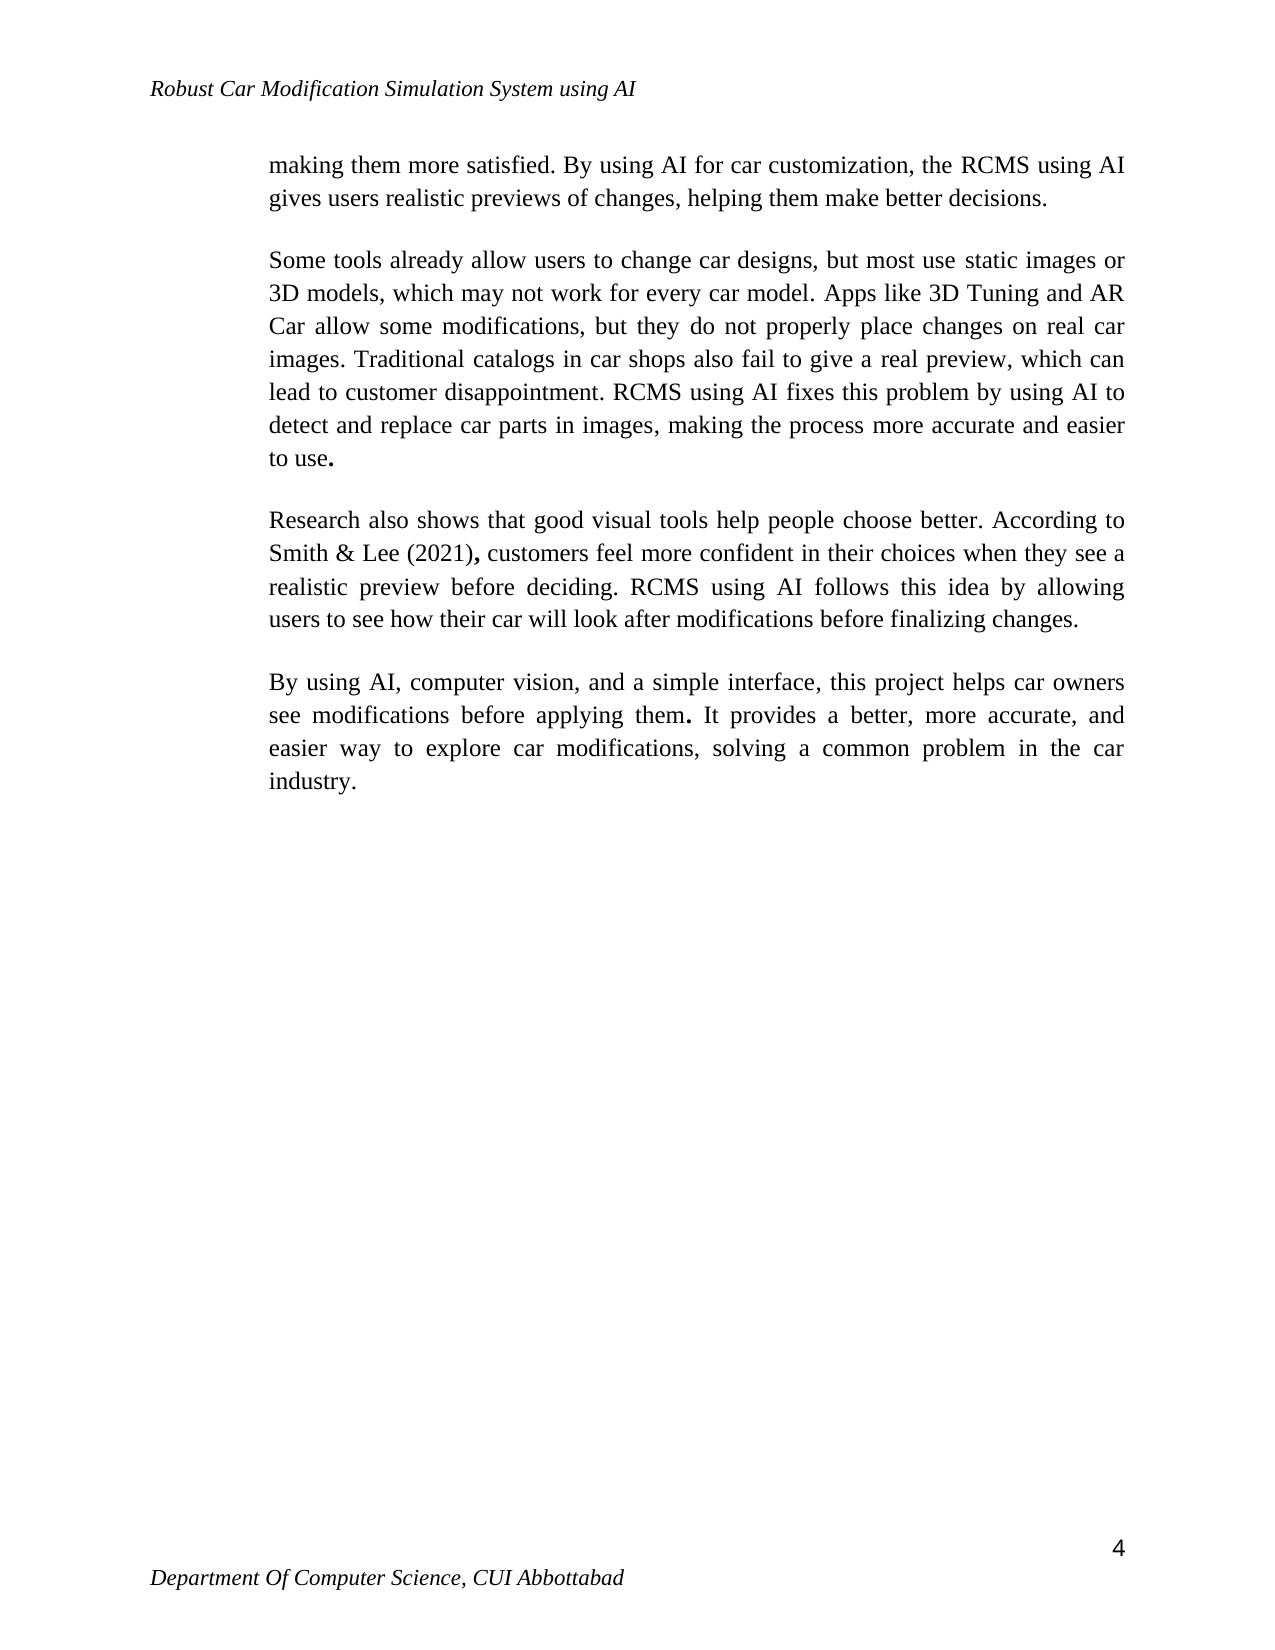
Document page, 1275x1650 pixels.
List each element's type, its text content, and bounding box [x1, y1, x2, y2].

text By using AI, computer vision, and a simple interface, this project helps car owners see modifications before applying them. It provides a better, more accurate, and easier way to explore car modifications, solving a common problem in the car industry. [269, 667, 1125, 794]
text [269, 150, 1125, 212]
text Some tools already allow users to change car designs, but most use static images or 3D models, which may not work for every car model. Apps like 3D Tuning and AR Car allow some modifications, but they do not properly place changes on real car images. Traditional catalogs in car shops also fail to give a real preview, which can lead to customer disappointment. RCMS using AI fixes this problem by using AI to detect and replace car parts in images, making the process more accurate and easier to use. [269, 245, 1125, 472]
text Research also shows that good visual tools help people choose better. According to Smith & Lee (2021), customers feel more confident in their choices when they see a realistic preview before deciding. RCMS using AI follows this idea by allowing users to see how their car will look after modifications before finalizing changes. [269, 506, 1125, 633]
